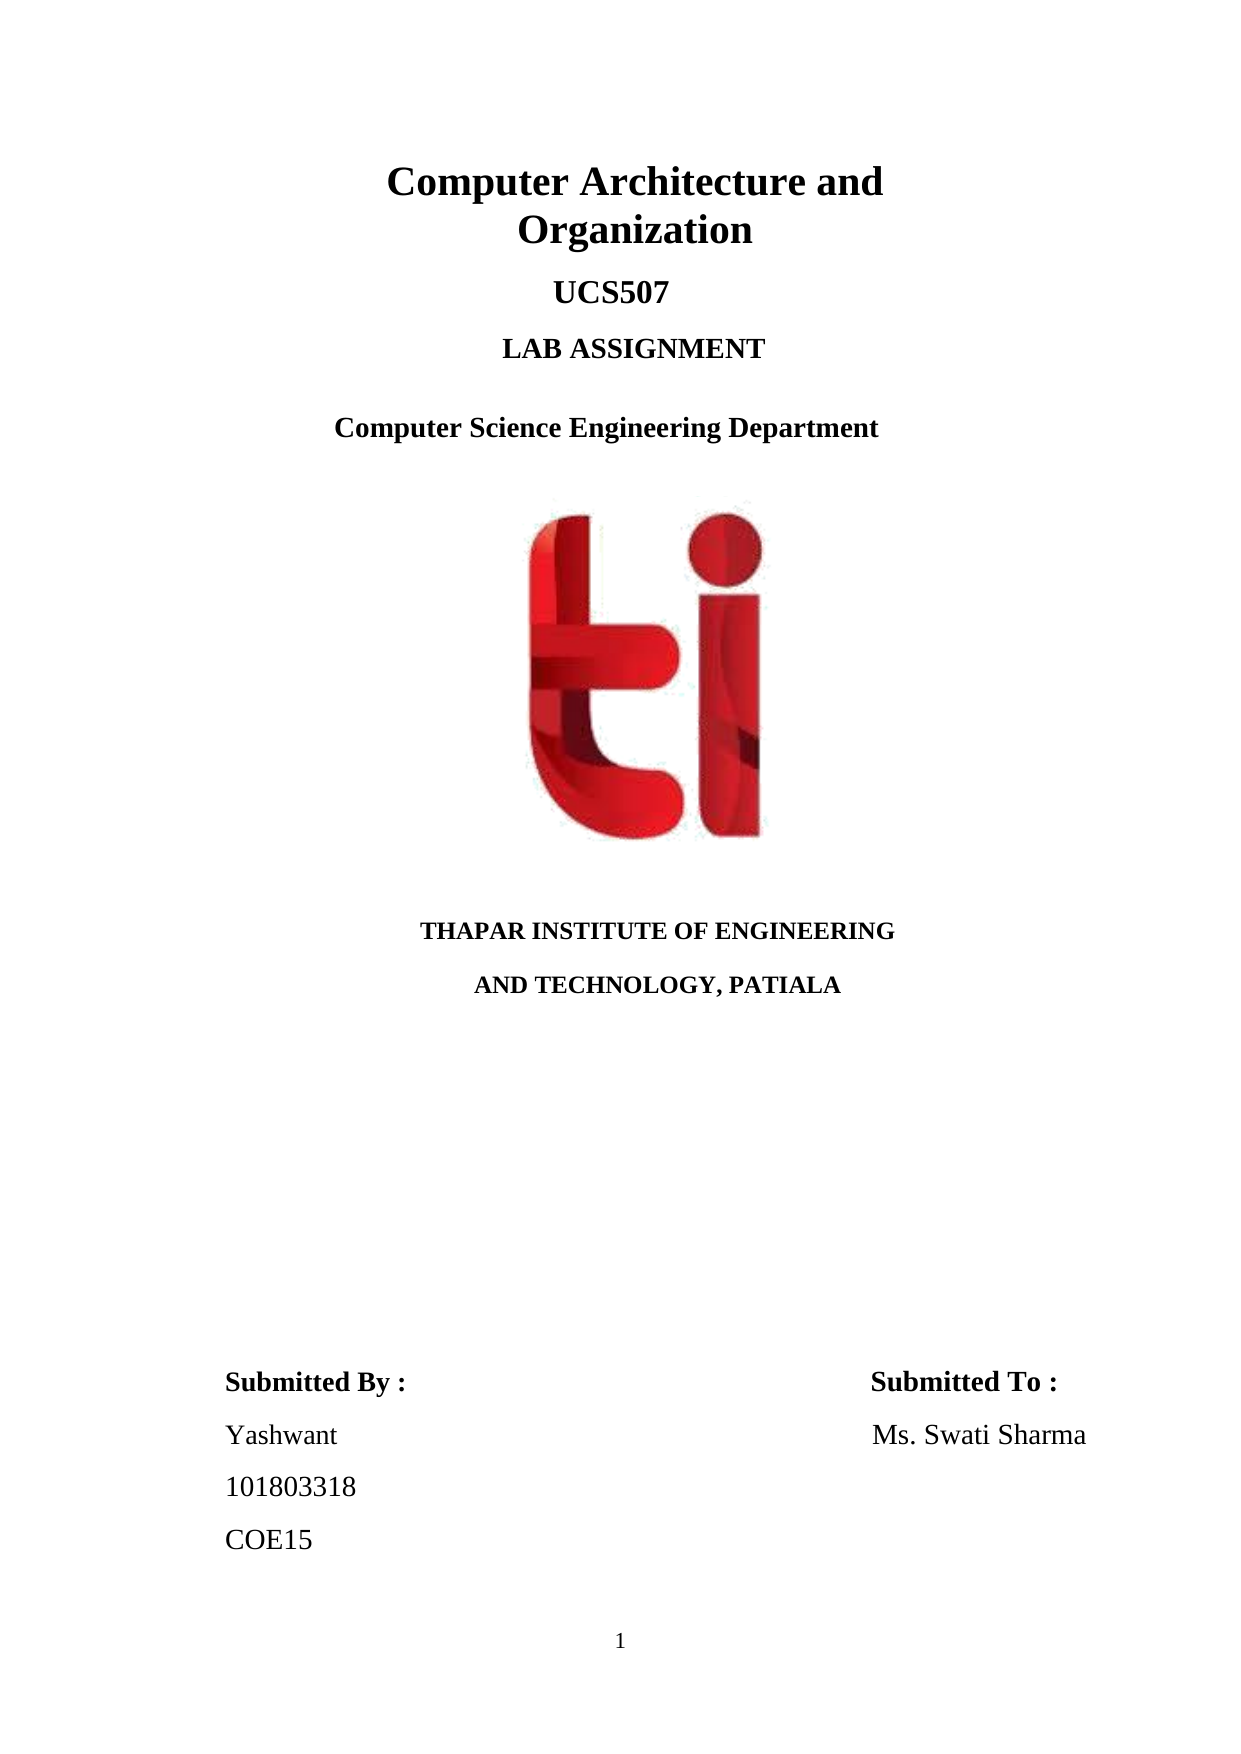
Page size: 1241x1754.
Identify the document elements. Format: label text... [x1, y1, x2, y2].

text Yashwant Ms. Swati Sharma [225, 1417, 1090, 1450]
text Submitted By : Submitted To : [225, 1364, 1090, 1398]
subtitle THAPAR INSTITUTE OF ENGINEERING [225, 916, 1090, 945]
text Computer Science Engineering Department [302, 410, 911, 444]
text LAB ASSIGNMENT [356, 331, 911, 364]
text UCS507 [310, 272, 911, 310]
text 101803318 [225, 1469, 1090, 1503]
subtitle AND TECHNOLOGY, PATIALA [225, 970, 1090, 999]
title Computer Architecture and Organization [358, 156, 911, 252]
picture [465, 496, 825, 856]
text COE15 [225, 1522, 1090, 1556]
